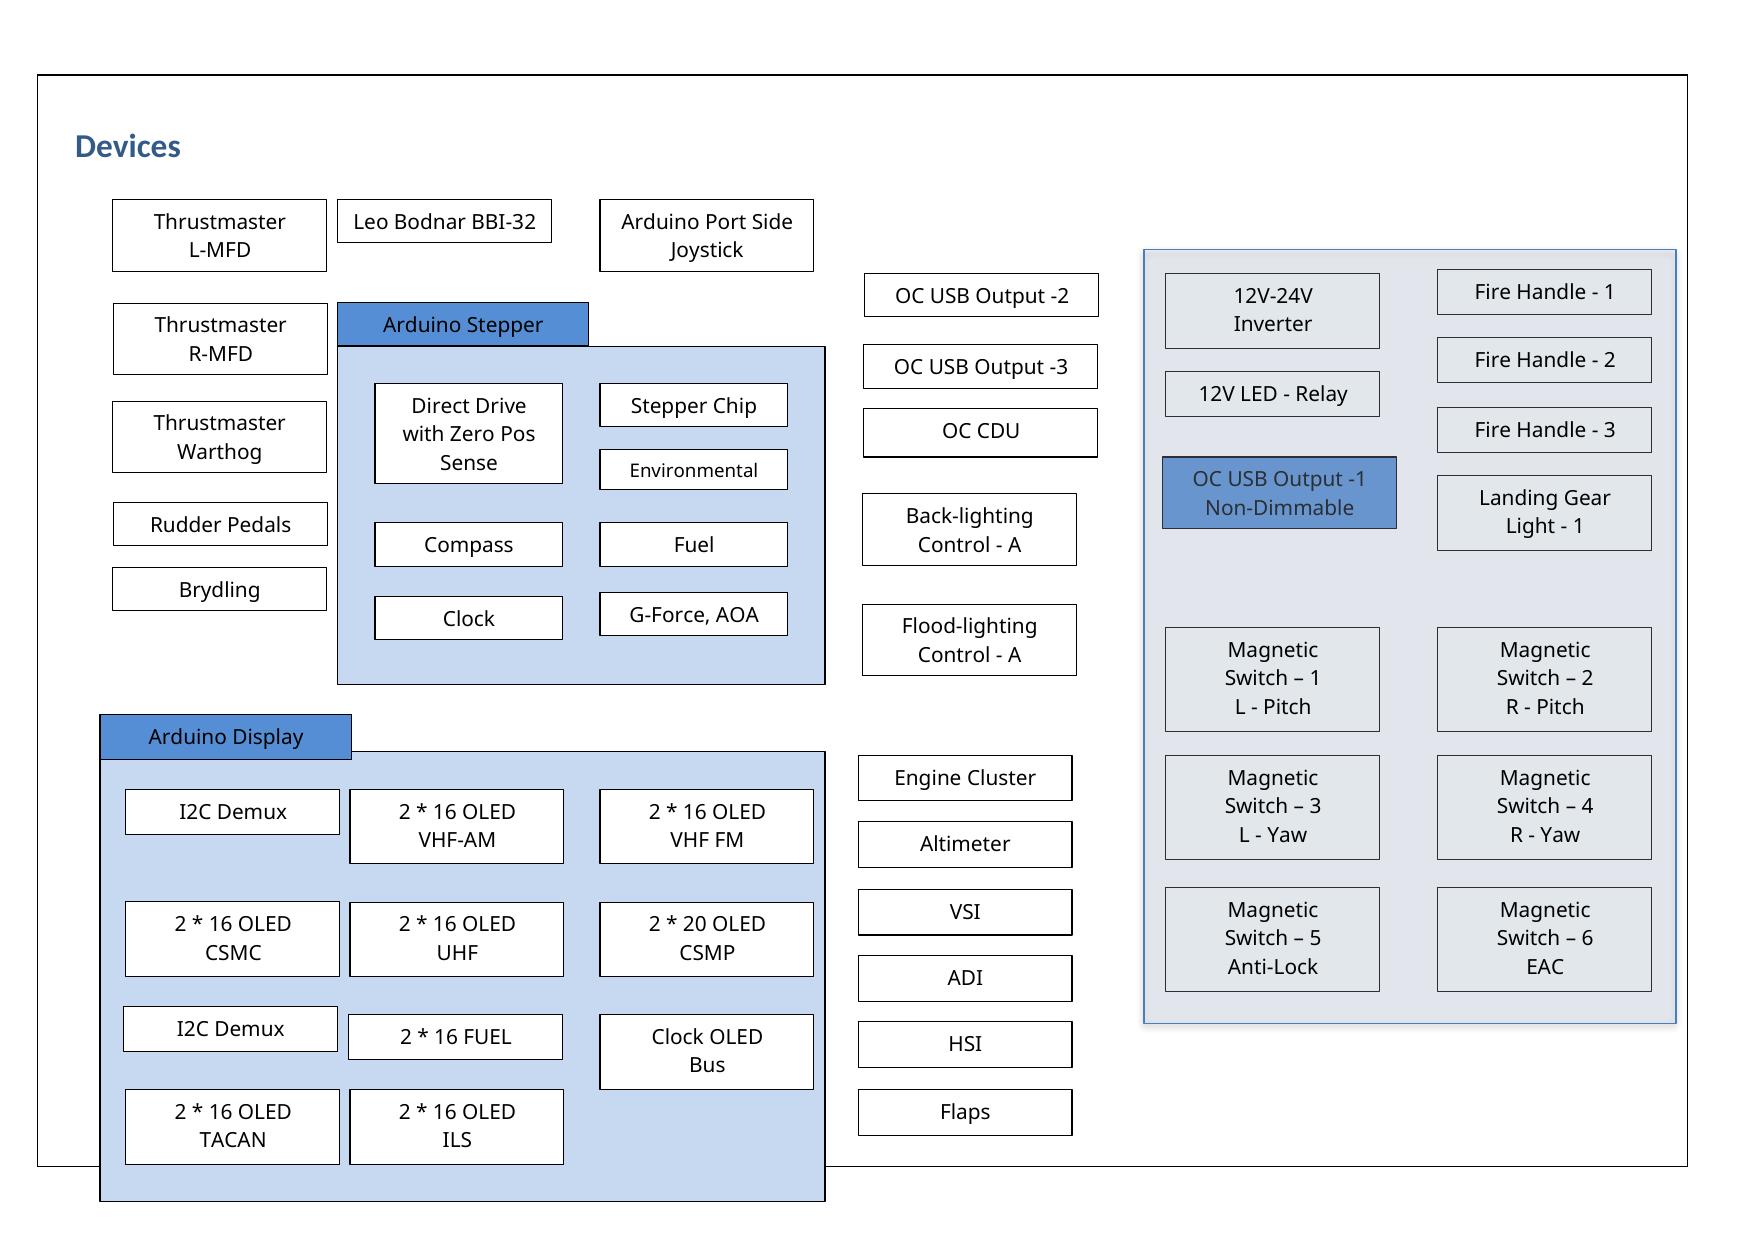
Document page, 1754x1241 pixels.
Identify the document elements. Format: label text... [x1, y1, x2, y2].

subtitle Devices [75, 125, 1679, 166]
